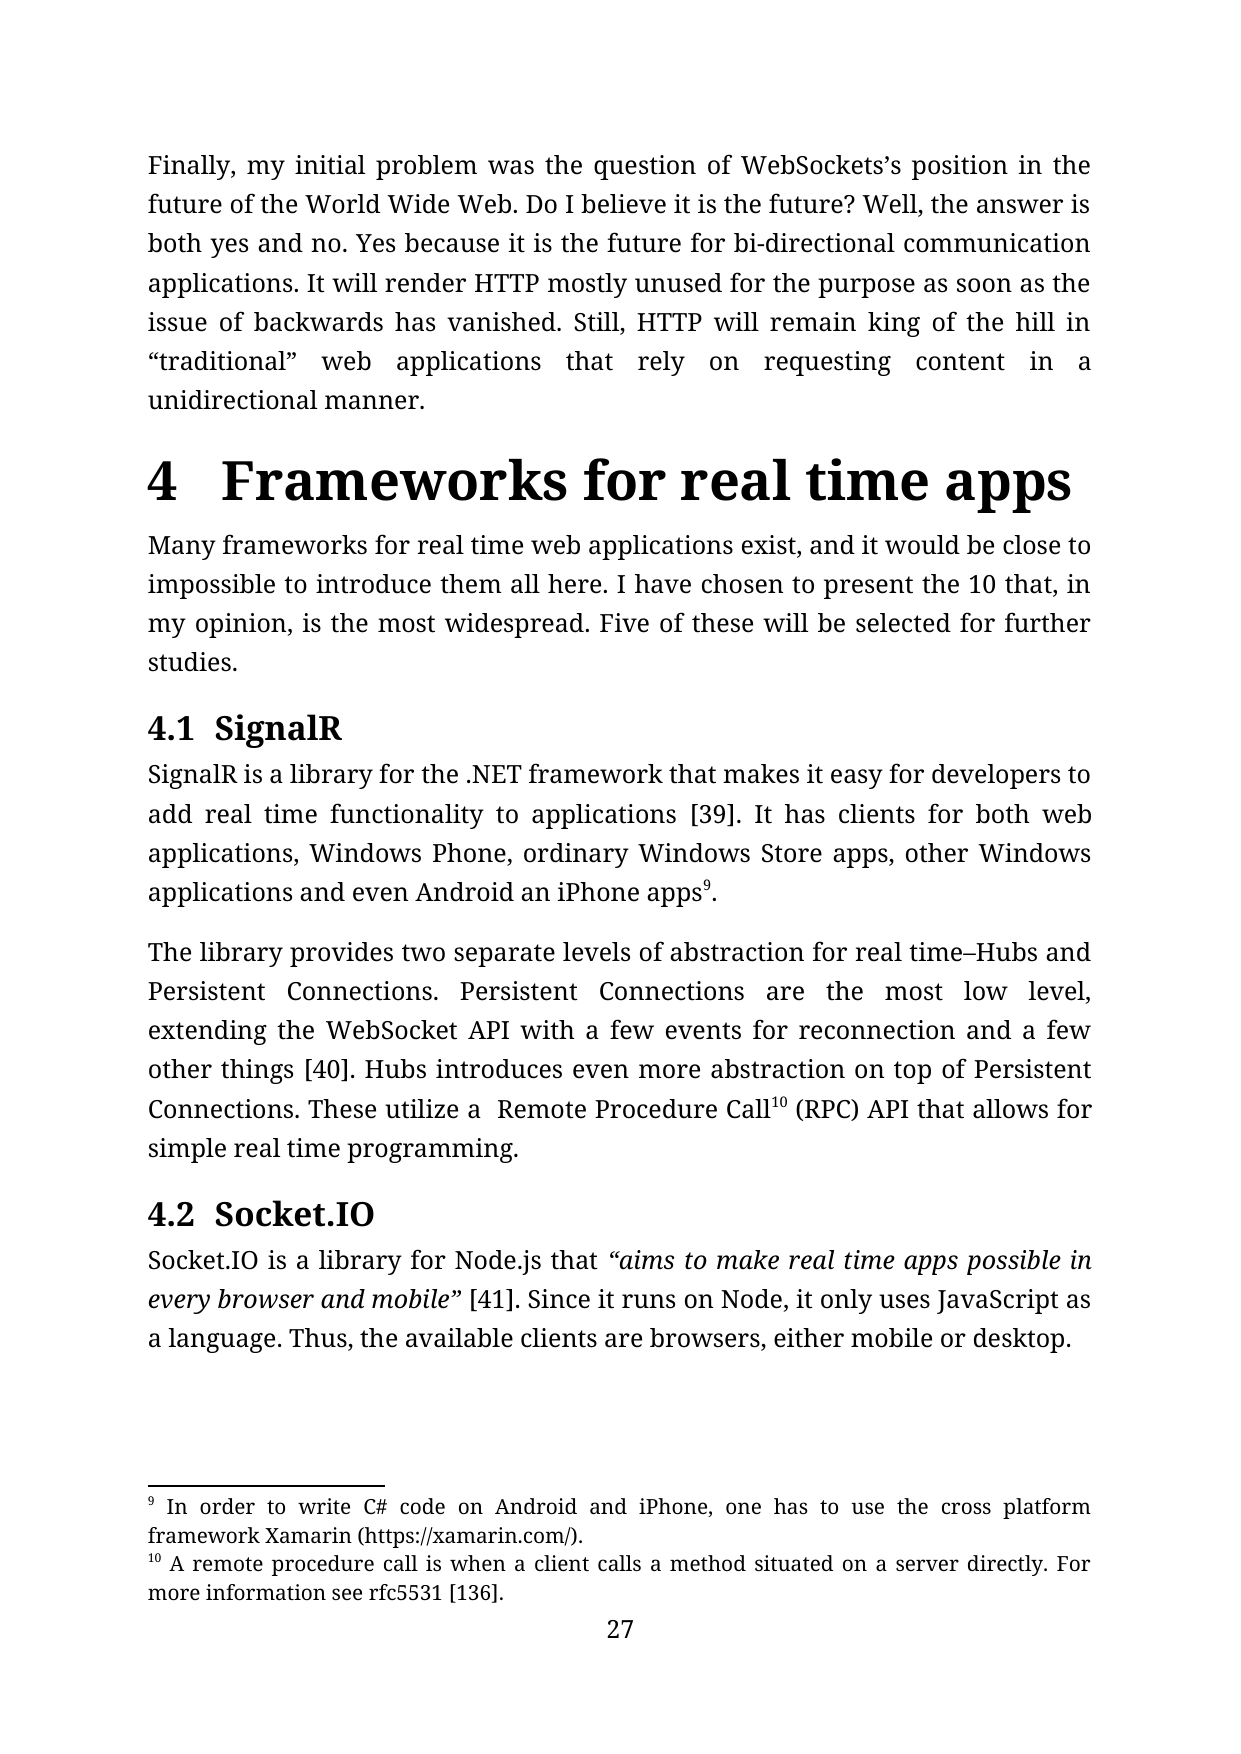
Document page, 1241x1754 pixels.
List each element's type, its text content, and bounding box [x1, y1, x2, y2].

text Many frameworks for real time web applications exist, and it would be close to impossible to introduce them all here. I have chosen to present the 10 that, in my opinion, is the most widespread. Five of these will be selected for further studies. [148, 527, 1092, 679]
text Finally, my initial problem was the question of WebSockets’s position in the future of the World Wide Web. Do I believe it is the future? Well, the answer is both yes and no. Yes because it is the future for bi-directional communication applications. It will render HTTP mostly unused for the purpose as soon as the issue of backwards has vanished. Still, HTTP will remain king of the hill in “traditional” web applications that rely on requesting content in a unidirectional manner. [148, 148, 1092, 417]
subtitle Frameworks for real time apps [148, 443, 1092, 516]
subtitle Socket.IO [148, 1191, 1092, 1236]
text Socket.IO is a library for Node.js that “aims to make real time apps possible in every browser and mobile” [41]. Since it runs on Node, it only uses JavaScript as a language. Thus, the available clients are browsers, either mobile or desktop. [148, 1243, 1092, 1355]
text The library provides two separate levels of abstraction for real time–Hubs and Persistent Connections. Persistent Connections are the most low level, extending the WebSocket API with a few events for reconnection and a few other things [40]. Hubs introduces even more abstraction on top of Persistent Connections. These utilize a Remote Procedure Call (RPC) API that allows for simple real time programming. [148, 935, 1092, 1164]
text SignalR is a library for the .NET framework that makes it easy for developers to add real time functionality to applications [39]. It has clients for both web applications, Windows Phone, ordinary Windows Store apps, other Windows applications and even Android an iPhone apps. [148, 757, 1092, 909]
subtitle SignalR [148, 705, 1092, 750]
